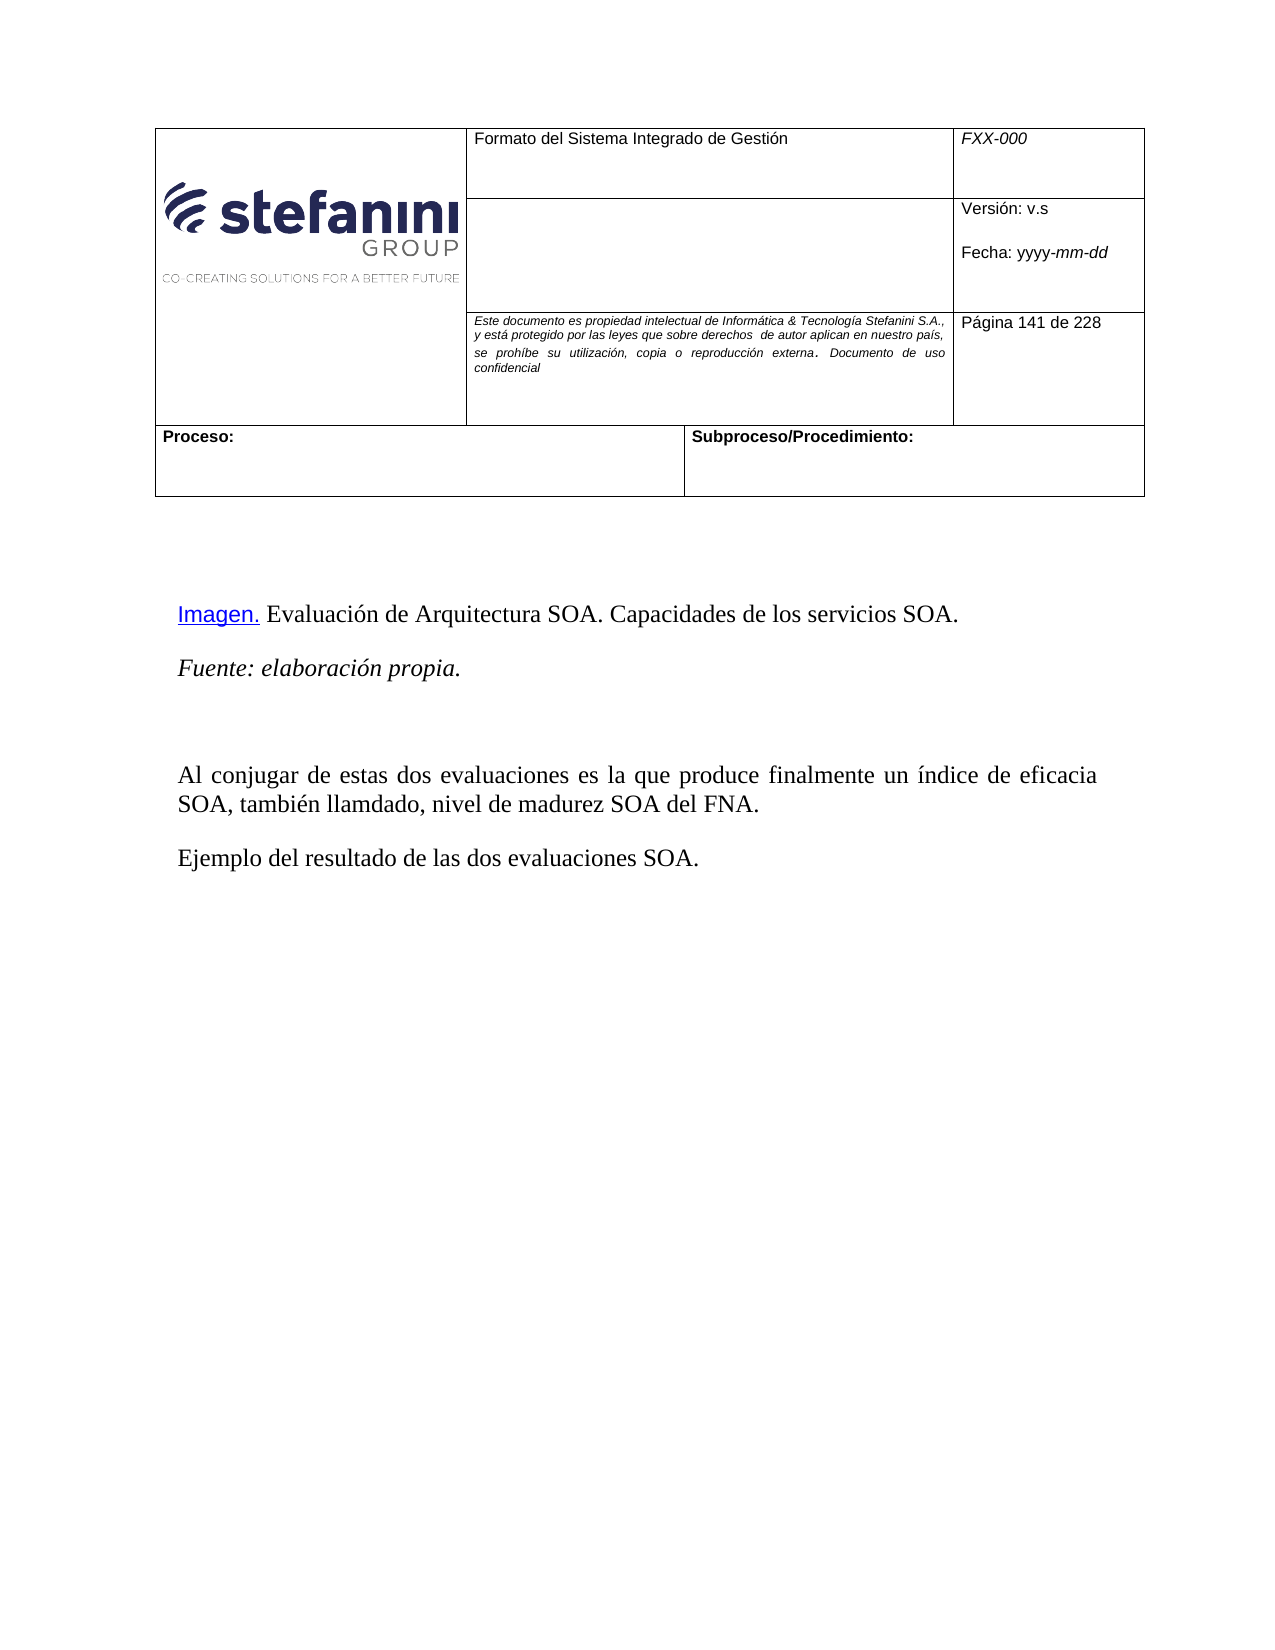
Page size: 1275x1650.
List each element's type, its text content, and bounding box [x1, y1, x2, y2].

text Ejemplo del resultado de las dos evaluaciones SOA. [177, 843, 1098, 872]
picture [162, 182, 460, 286]
text Imagen. Evaluación de Arquitectura SOA. Capacidades de los servicios SOA. [177, 599, 1098, 628]
text Al conjugar de estas dos evaluaciones es la que produce finalmente un índice de eficacia SOA, también llamdado, nivel de madurez SOA del FNA. [177, 761, 1098, 818]
text Fuente: elaboración propia. [177, 653, 1098, 682]
